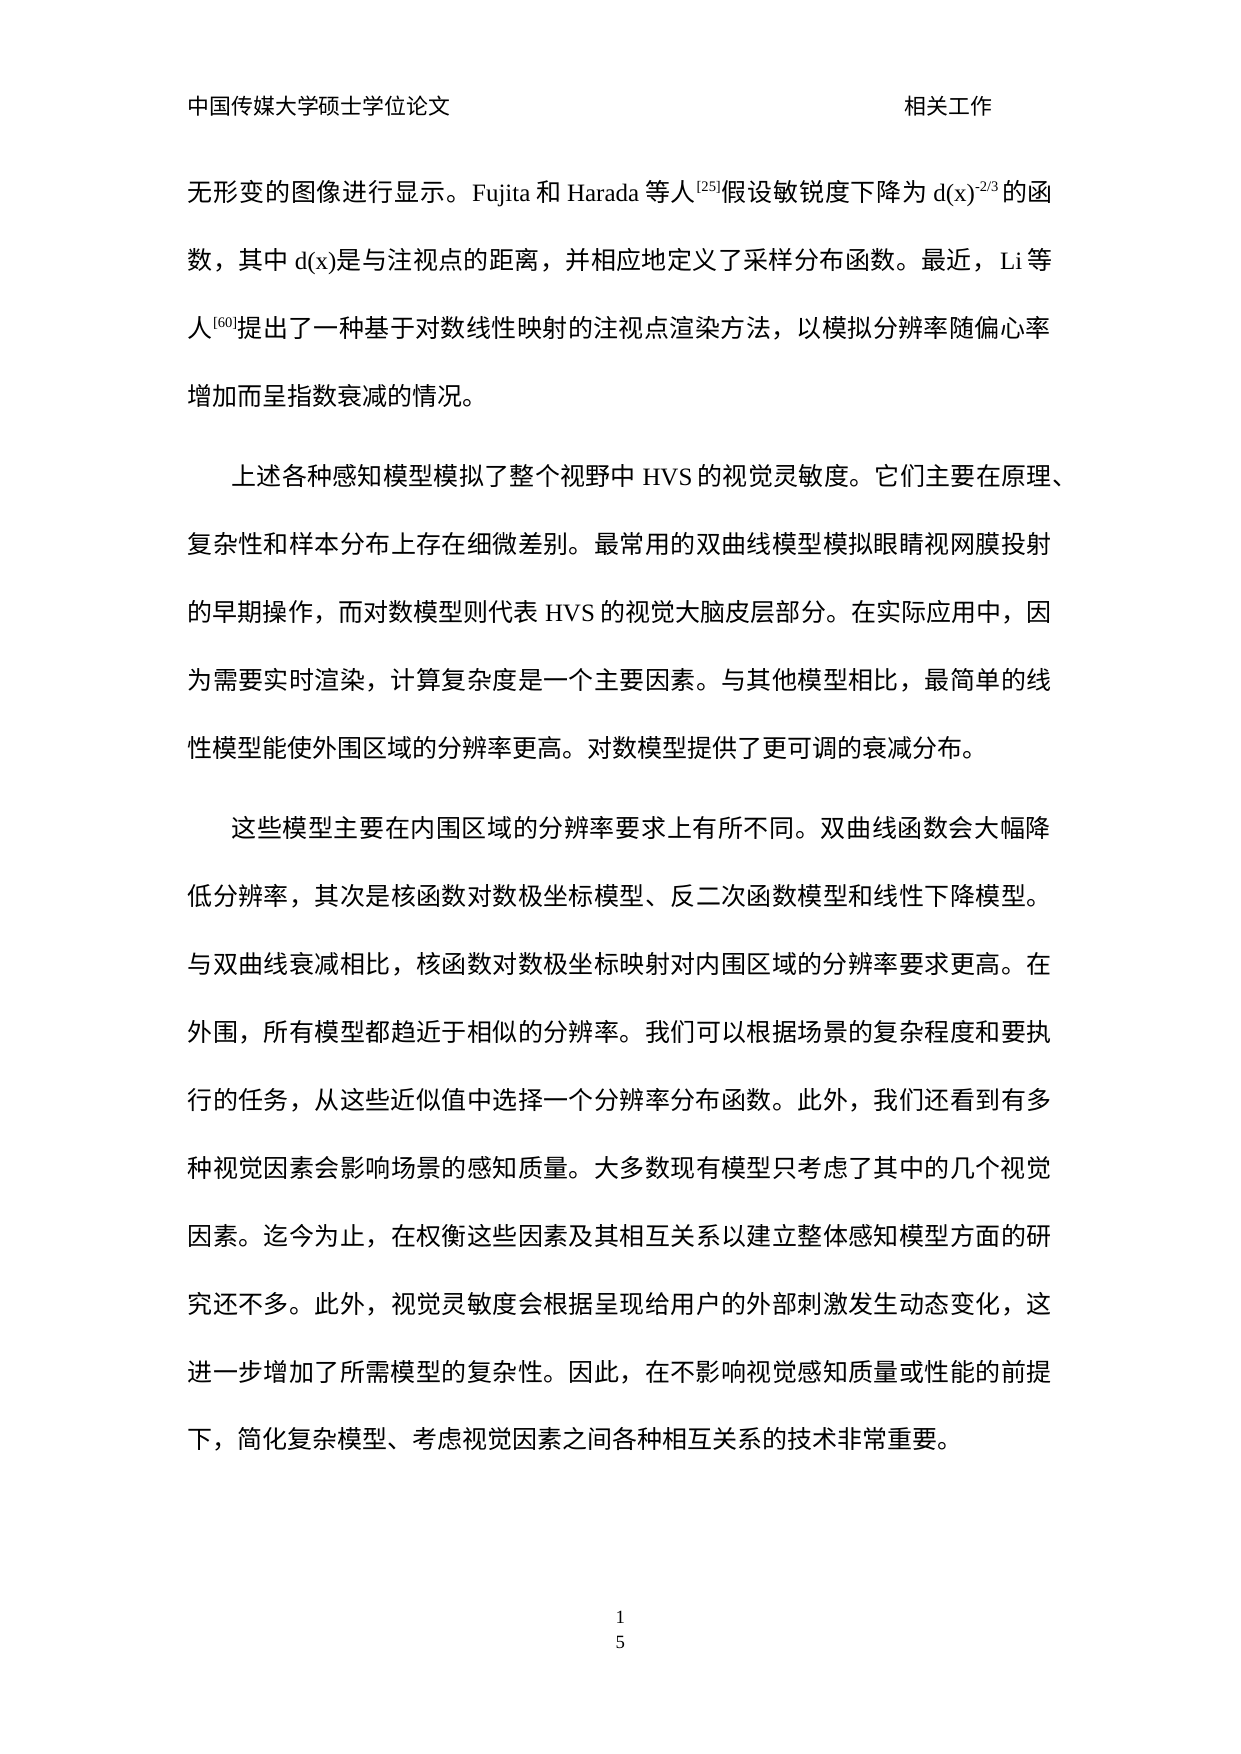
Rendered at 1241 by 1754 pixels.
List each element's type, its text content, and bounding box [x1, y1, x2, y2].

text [187, 157, 1053, 428]
text 这些模型主要在内围区域的分辨率要求上有所不同。双曲线函数会大幅降低分辨率，其次是核函数对数极坐标模型、反二次函数模型和线性下降模型。与双曲线衰减相比，核函数对数极坐标映射对内围区域的分辨率要求更高。在外围，所有模型都趋近于相似的分辨率。我们可以根据场景的复杂程度和要执行的任务，从这些近似值中选择一个分辨率分布函数。此外，我们还看到有多种视觉因素会影响场景的感知质量。大多数现有模型只考虑了其中的几个视觉因素。迄今为止，在权衡这些因素及其相互关系以建立整体感知模型方面的研究还不多。此外，视觉灵敏度会根据呈现给用户的外部刺激发生动态变化，这进一步增加了所需模型的复杂性。因此，在不影响视觉感知质量或性能的前提下，简化复杂模型、考虑视觉因素之间各种相互关系的技术非常重要。 [187, 793, 1053, 1472]
text 上述各种感知模型模拟了整个视野中HVS的视觉灵敏度。它们主要在原理、复杂性和样本分布上存在细微差别。最常用的双曲线模型模拟眼睛视网膜投射的早期操作，而对数模型则代表HVS的视觉大脑皮层部分。在实际应用中，因为需要实时渲染，计算复杂度是一个主要因素。与其他模型相比，最简单的线性模型能使外围区域的分辨率更高。对数模型提供了更可调的衰减分布。 [187, 441, 1053, 780]
